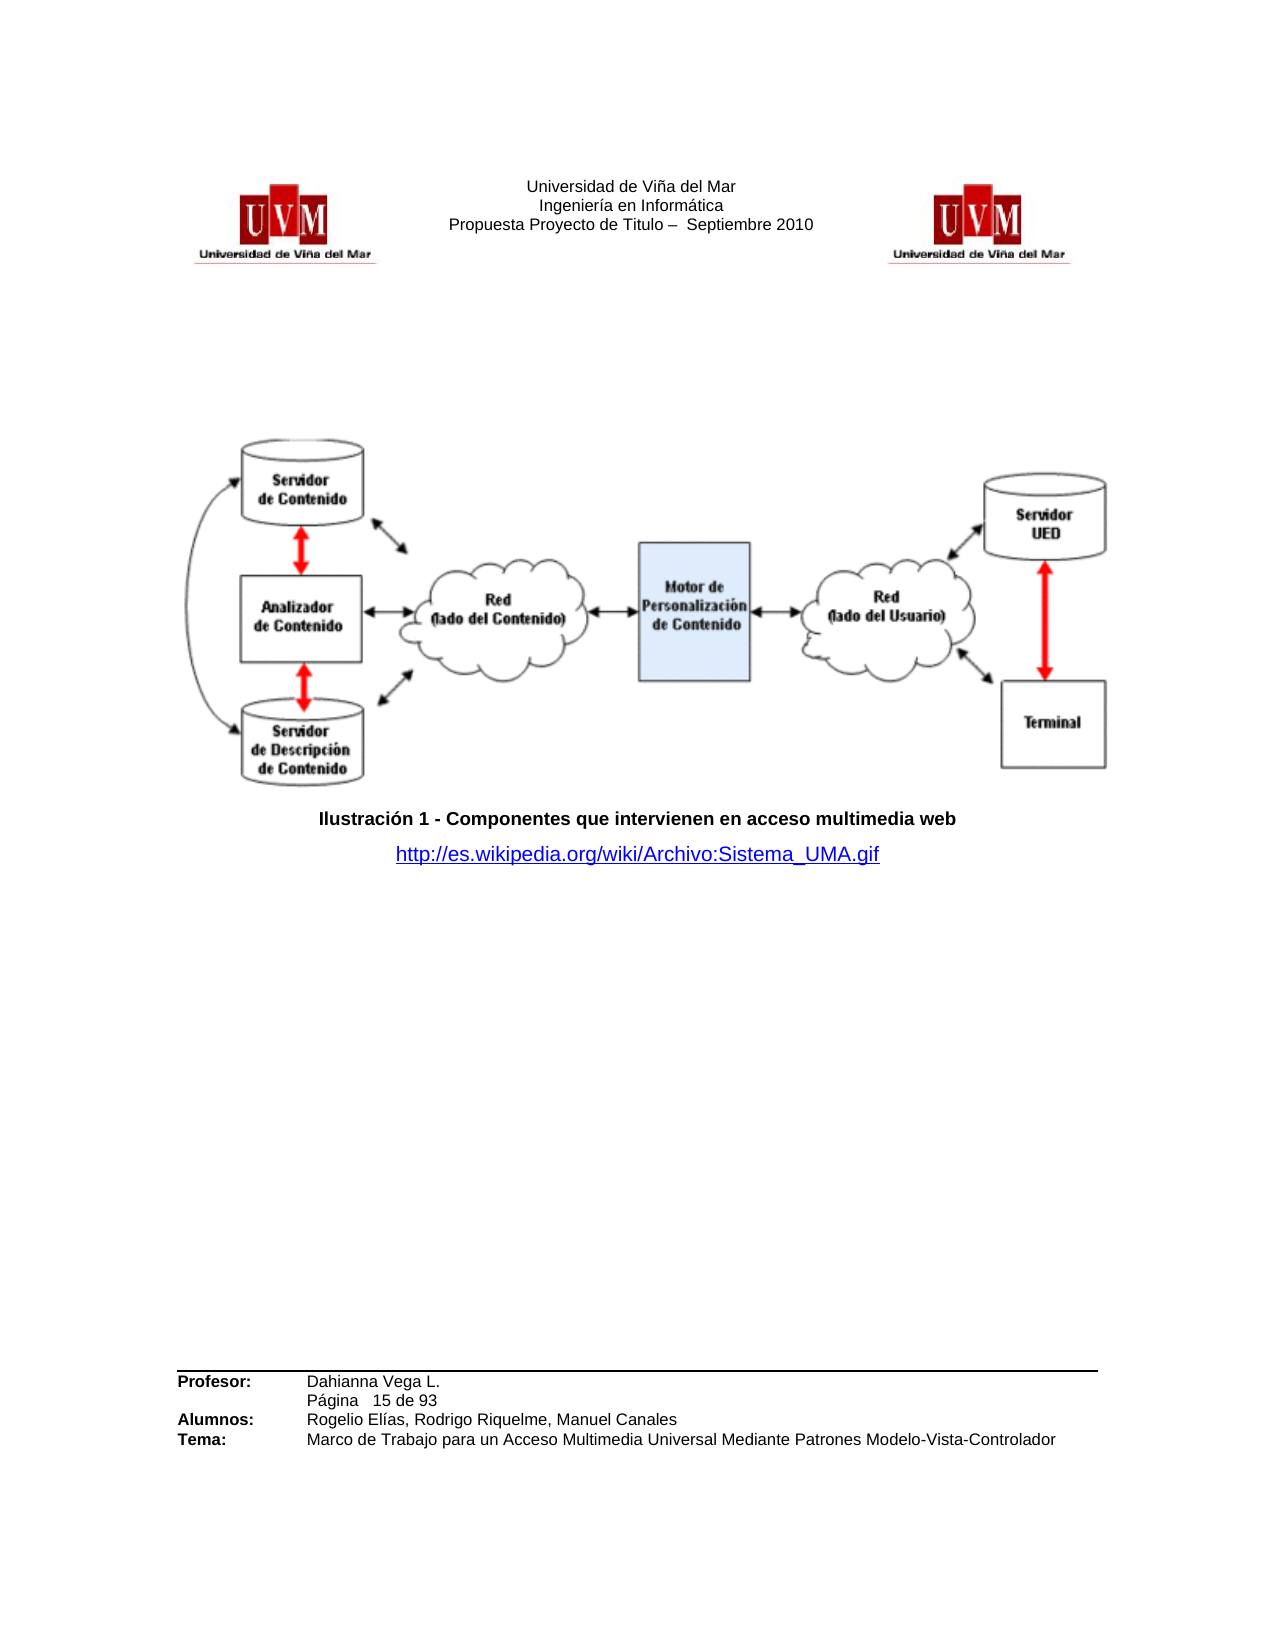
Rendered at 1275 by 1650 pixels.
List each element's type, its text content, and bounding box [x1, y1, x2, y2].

picture [871, 176, 1084, 267]
picture [177, 176, 390, 267]
text Ilustración 1 - Componentes que intervienen en acceso multimedia web [177, 808, 1098, 829]
subtitle http://es.wikipedia.org/wiki/Archivo:Sistema_UMA.gif [177, 842, 1098, 866]
picture [177, 434, 1115, 796]
